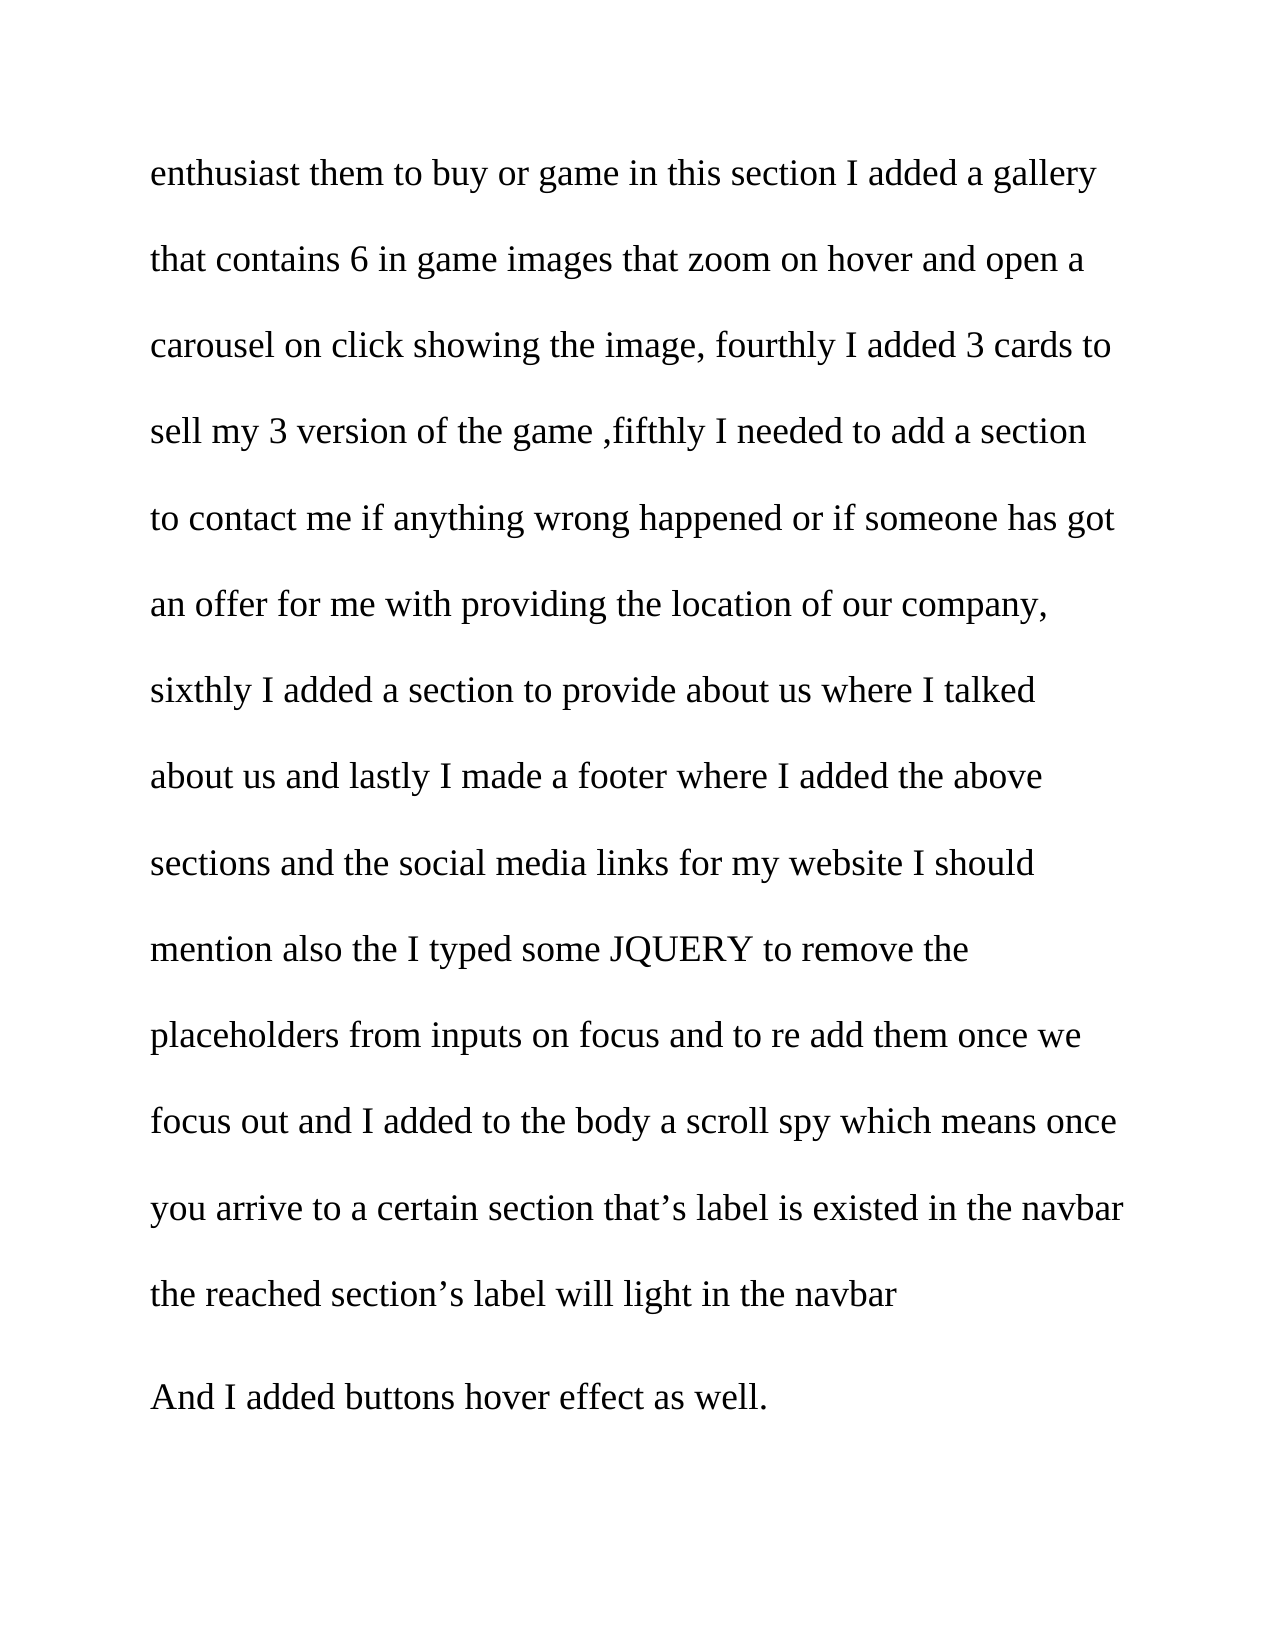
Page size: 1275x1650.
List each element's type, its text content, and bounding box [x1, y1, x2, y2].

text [150, 150, 1125, 1314]
text And I added buttons hover effect as well. [150, 1374, 1125, 1417]
